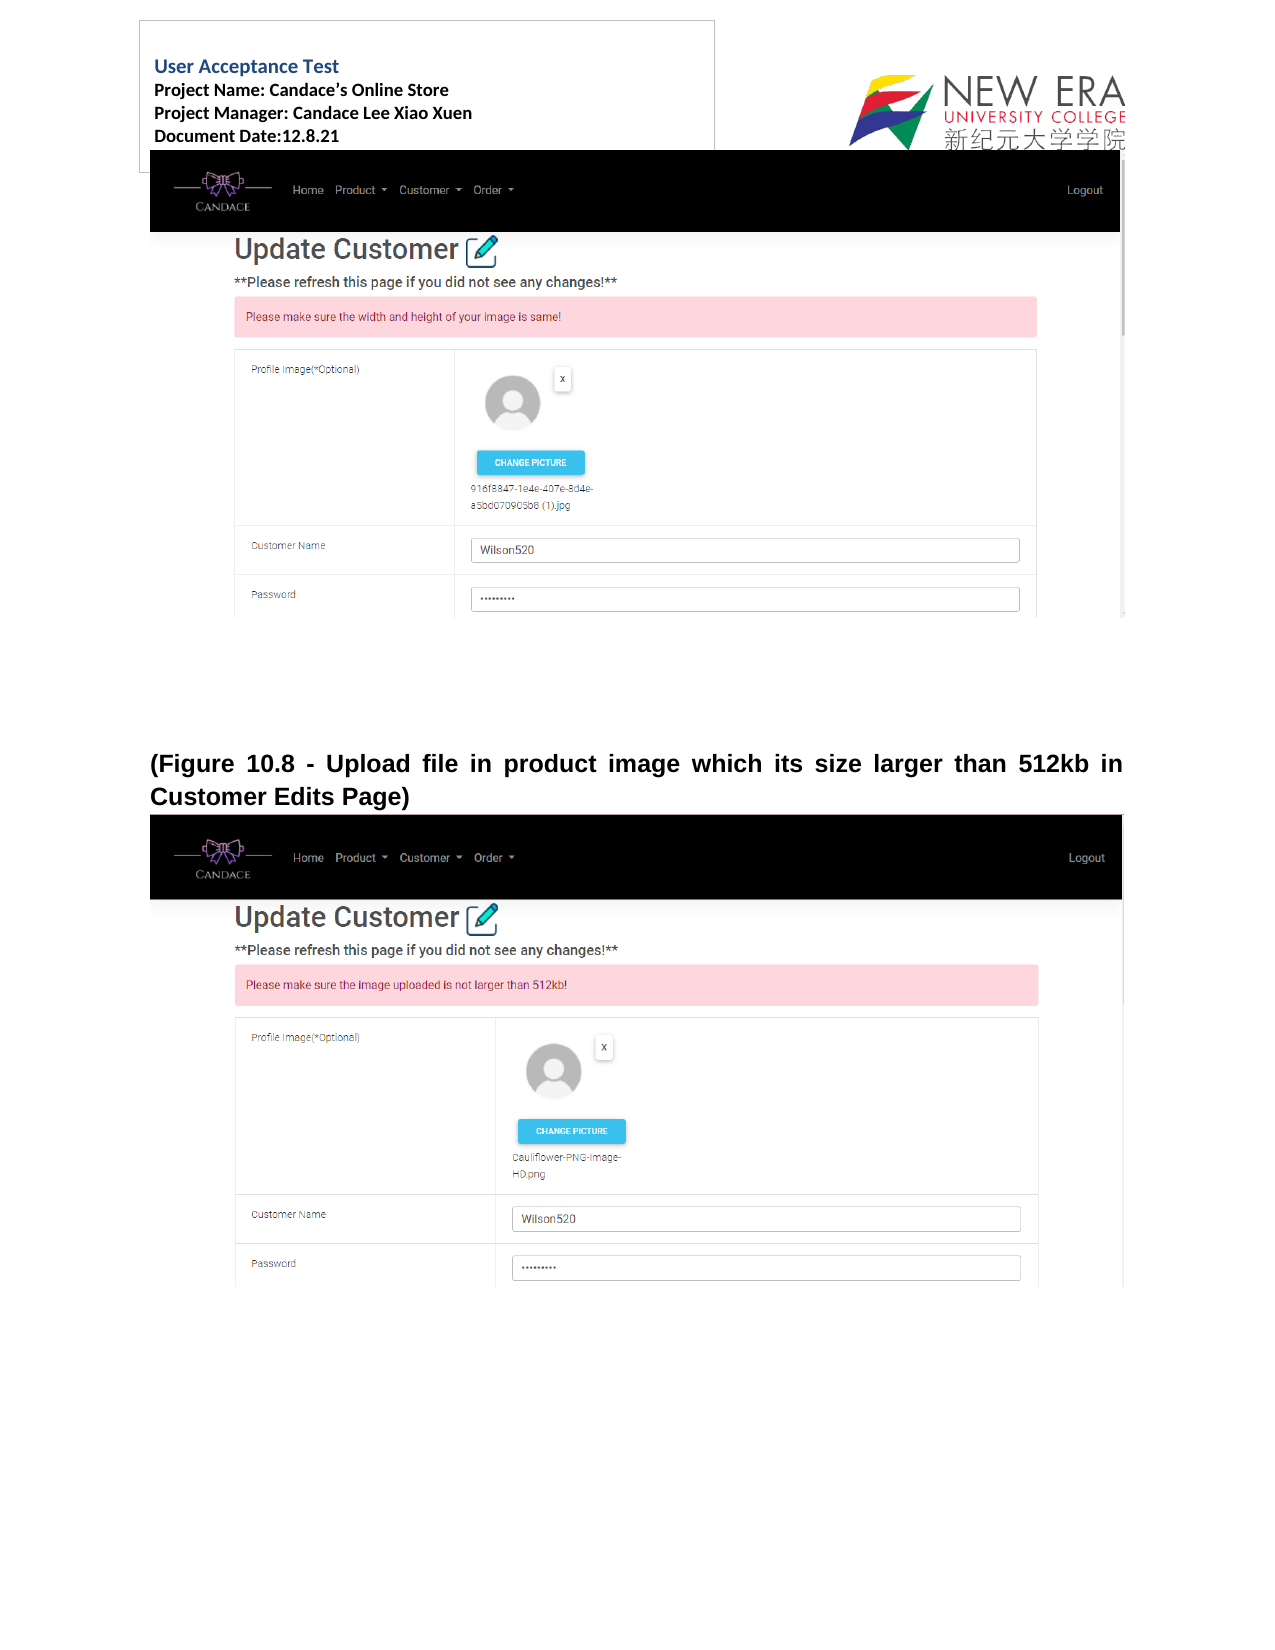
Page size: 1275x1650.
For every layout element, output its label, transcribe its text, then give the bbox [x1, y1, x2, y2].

picture [150, 75, 1125, 618]
picture [150, 814, 1124, 1287]
text (Figure 10.8 - Upload file in product image which its size larger than 512kb in Customer Edits Page) [150, 749, 1125, 811]
